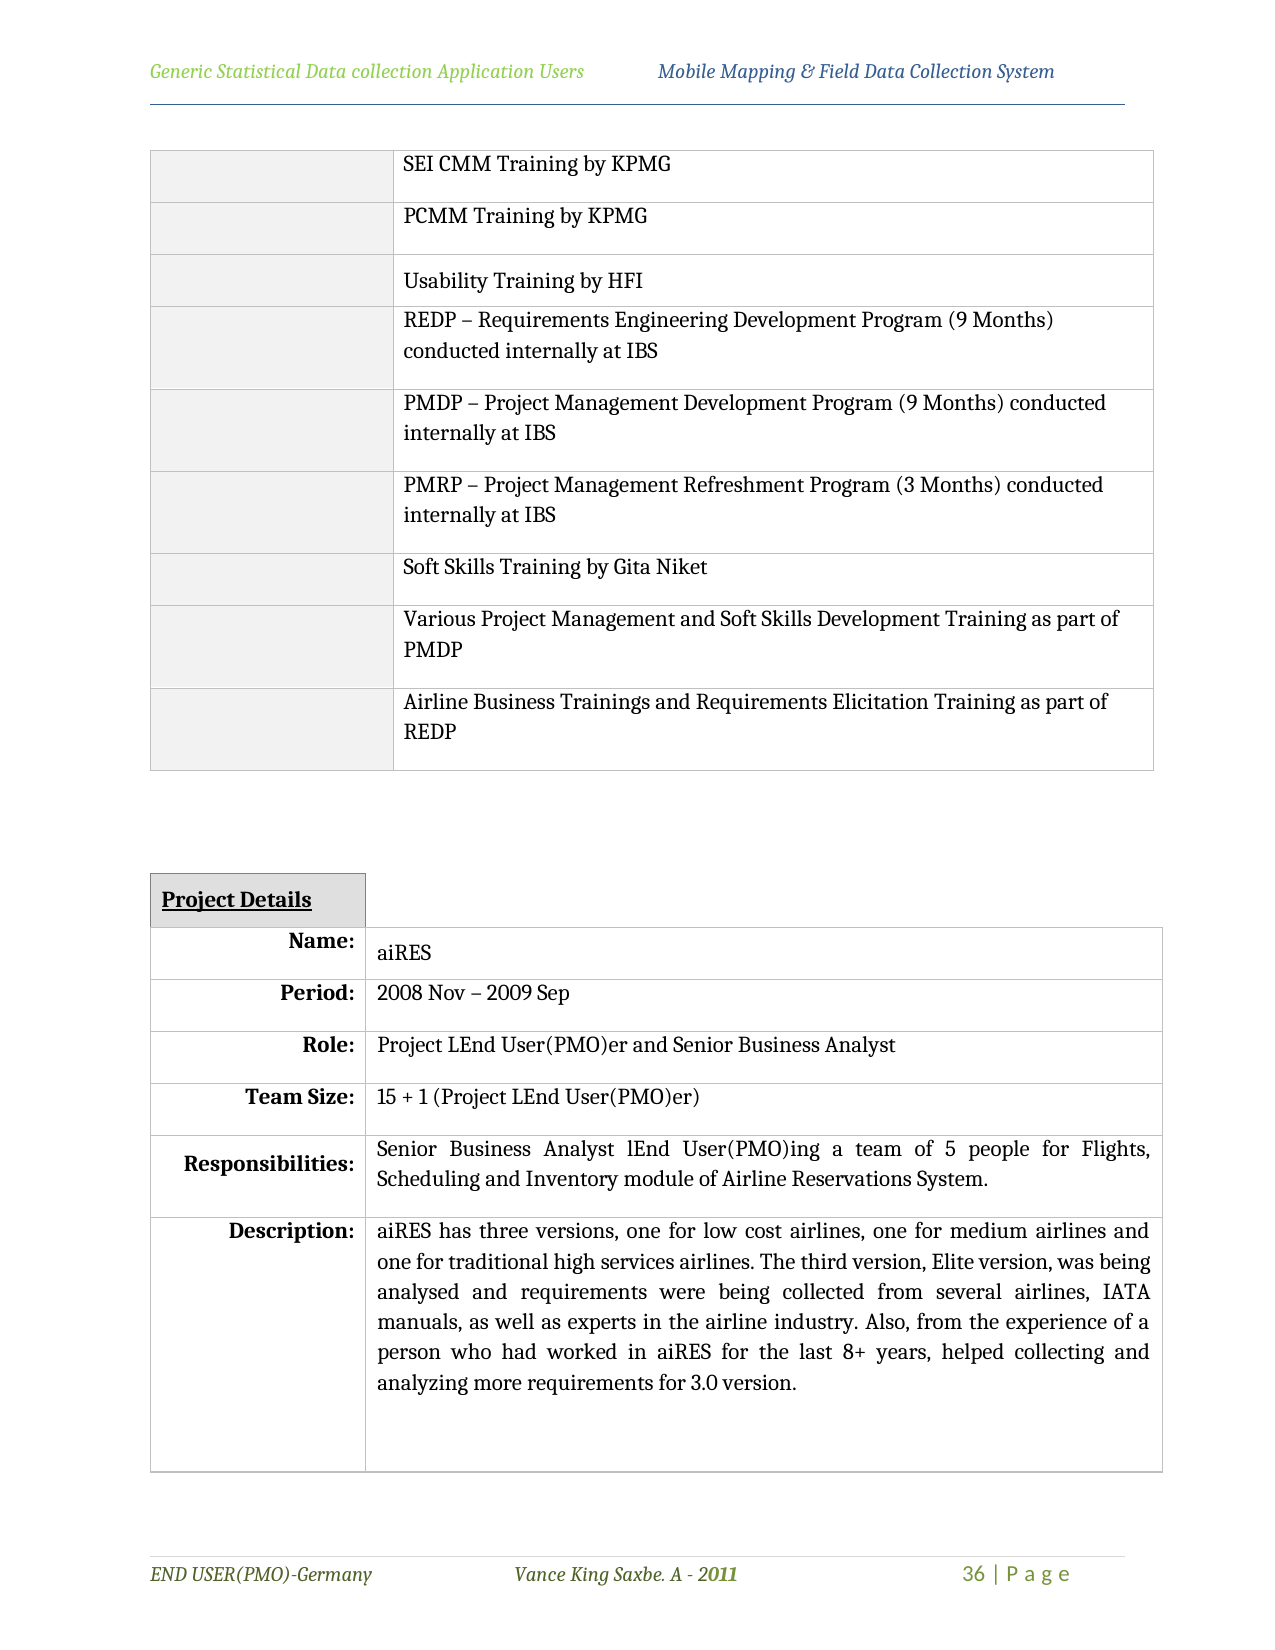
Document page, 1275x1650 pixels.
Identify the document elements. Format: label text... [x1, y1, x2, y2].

table_cell [151, 151, 393, 202]
table_cell [151, 255, 393, 306]
table_cell Usability Training by HFI [394, 255, 1153, 306]
table_cell aiRES [366, 928, 1162, 979]
table_cell [151, 472, 393, 553]
table_cell Project LEnd User(PMO)er and Senior Business Analyst [366, 1032, 1162, 1083]
table_cell Senior Business Analyst lEnd User(PMO)ing a team of 5 people for Flights, Scheduling and Inventory module of Airline Reservations System. [366, 1136, 1162, 1217]
table_cell [151, 554, 393, 605]
table_cell Period: [151, 980, 365, 1031]
table_cell [151, 689, 393, 770]
table_cell Role: [151, 1032, 365, 1083]
table_cell REDP – Requirements Engineering Development Program (9 Months) conducted internally at IBS [394, 307, 1153, 388]
table_cell PCMM Training by KPMG [394, 203, 1153, 254]
table_cell Name: [151, 928, 365, 979]
table_cell Description: [151, 1218, 365, 1471]
table_cell Team Size: [151, 1084, 365, 1135]
table_cell [151, 390, 393, 471]
table_cell PMDP – Project Management Development Program (9 Months) conducted internally at IBS [394, 390, 1153, 471]
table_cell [366, 1218, 1162, 1471]
table_cell 2008 Nov – 2009 Sep [366, 980, 1162, 1031]
table_cell Airline Business Trainings and Requirements Elicitation Training as part of REDP [394, 689, 1153, 770]
table_cell Soft Skills Training by Gita Niket [394, 554, 1153, 605]
table_cell SEI CMM Training by KPMG [394, 151, 1153, 202]
table_cell 15 + 1 (Project LEnd User(PMO)er) [366, 1084, 1162, 1135]
table_cell Responsibilities: [151, 1136, 365, 1217]
table_cell [151, 307, 393, 388]
table_cell Various Project Management and Soft Skills Development Training as part of PMDP [394, 606, 1153, 687]
table_cell [151, 203, 393, 254]
table_cell PMRP – Project Management Refreshment Program (3 Months) conducted internally at IBS [394, 472, 1153, 553]
table_header Project Details [151, 874, 365, 927]
table_cell [151, 606, 393, 687]
